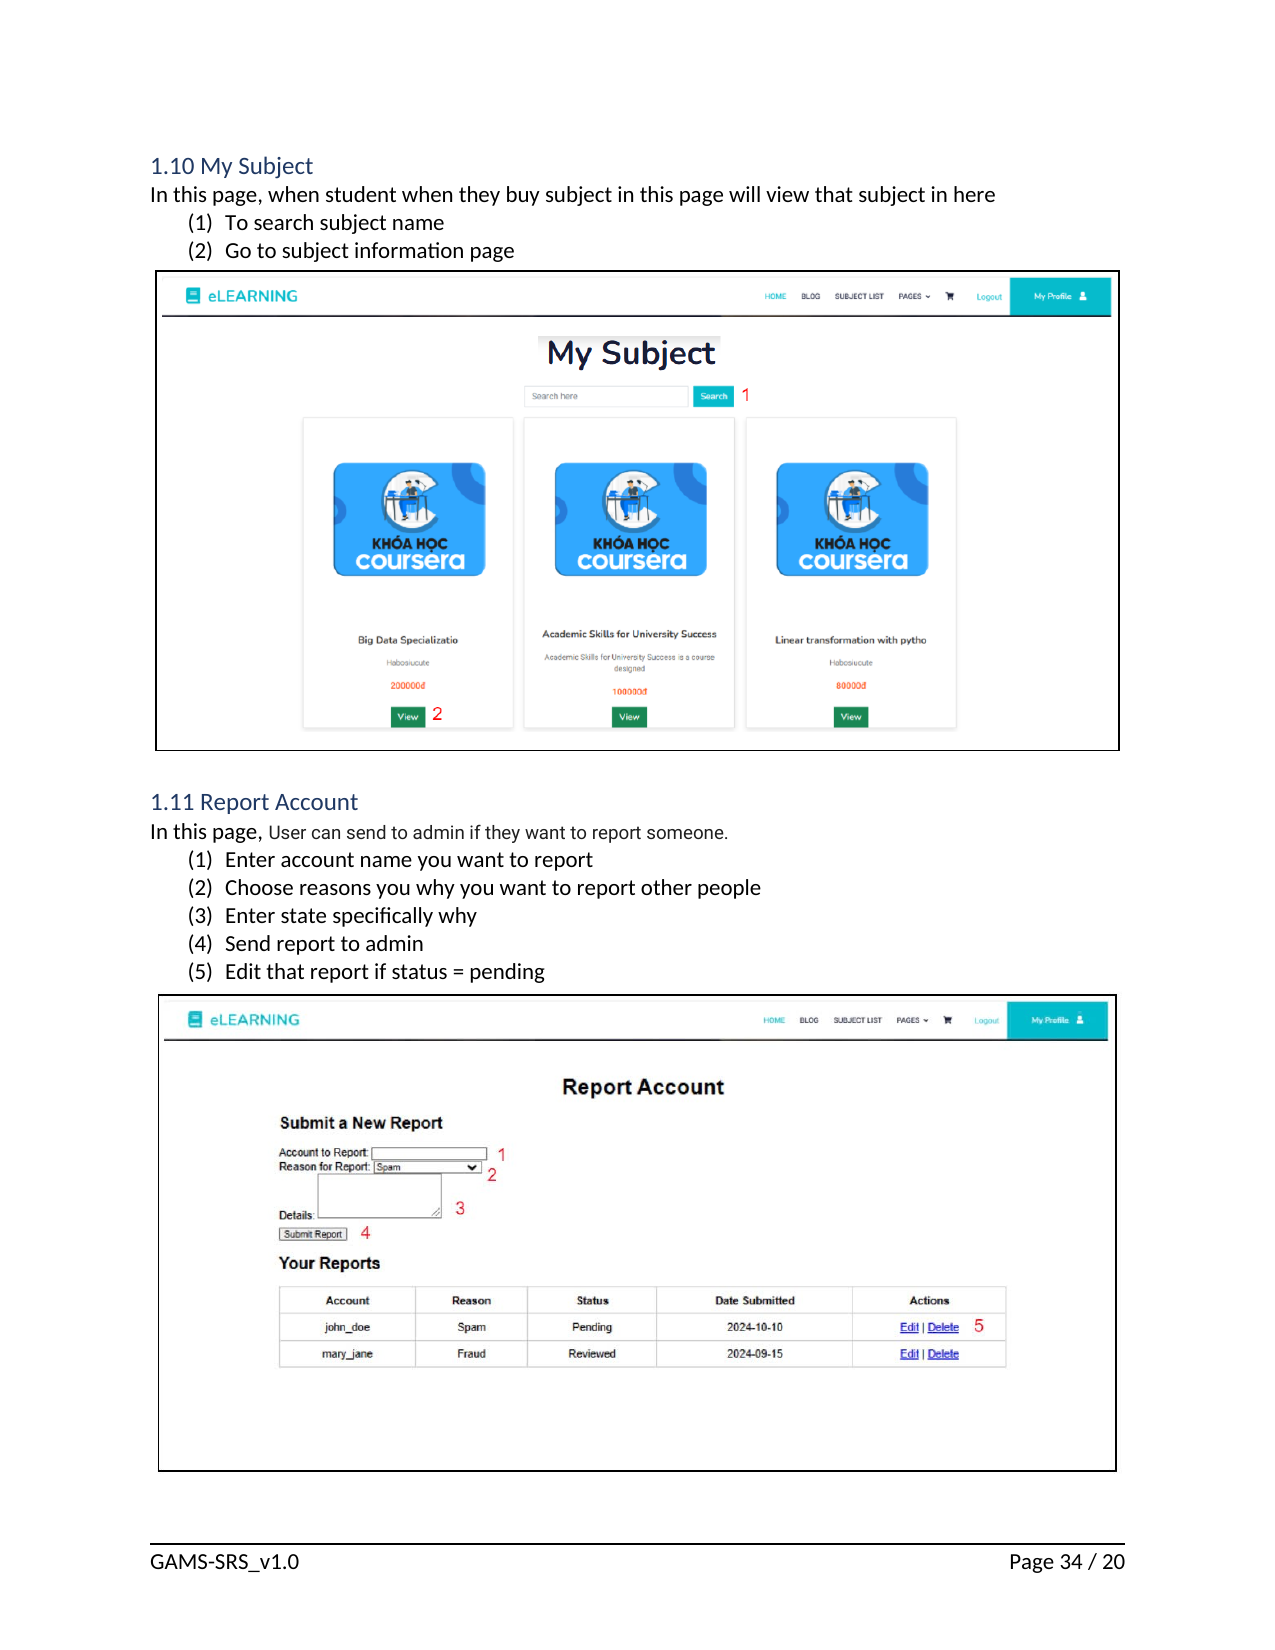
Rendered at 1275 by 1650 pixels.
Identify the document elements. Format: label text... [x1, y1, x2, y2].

list Choose reasons you why you want to report other people [187, 873, 1125, 901]
subtitle 1.10 My Subject [150, 150, 1125, 181]
picture [150, 264, 1125, 755]
list To search subject name [187, 208, 1125, 237]
list Go to subject information page [187, 237, 1125, 264]
picture [150, 985, 1125, 1477]
text In this page, User can send to admin if they want to report someone. [150, 817, 1125, 845]
list Edit that report if status = pending [187, 957, 1125, 985]
list Enter state specifically why [187, 901, 1125, 929]
subtitle 1.11 Report Account [150, 786, 1125, 817]
list Send report to admin [187, 929, 1125, 957]
list Enter account name you want to report [187, 845, 1125, 873]
text In this page, when student when they buy subject in this page will view that subject in here [150, 181, 1125, 208]
